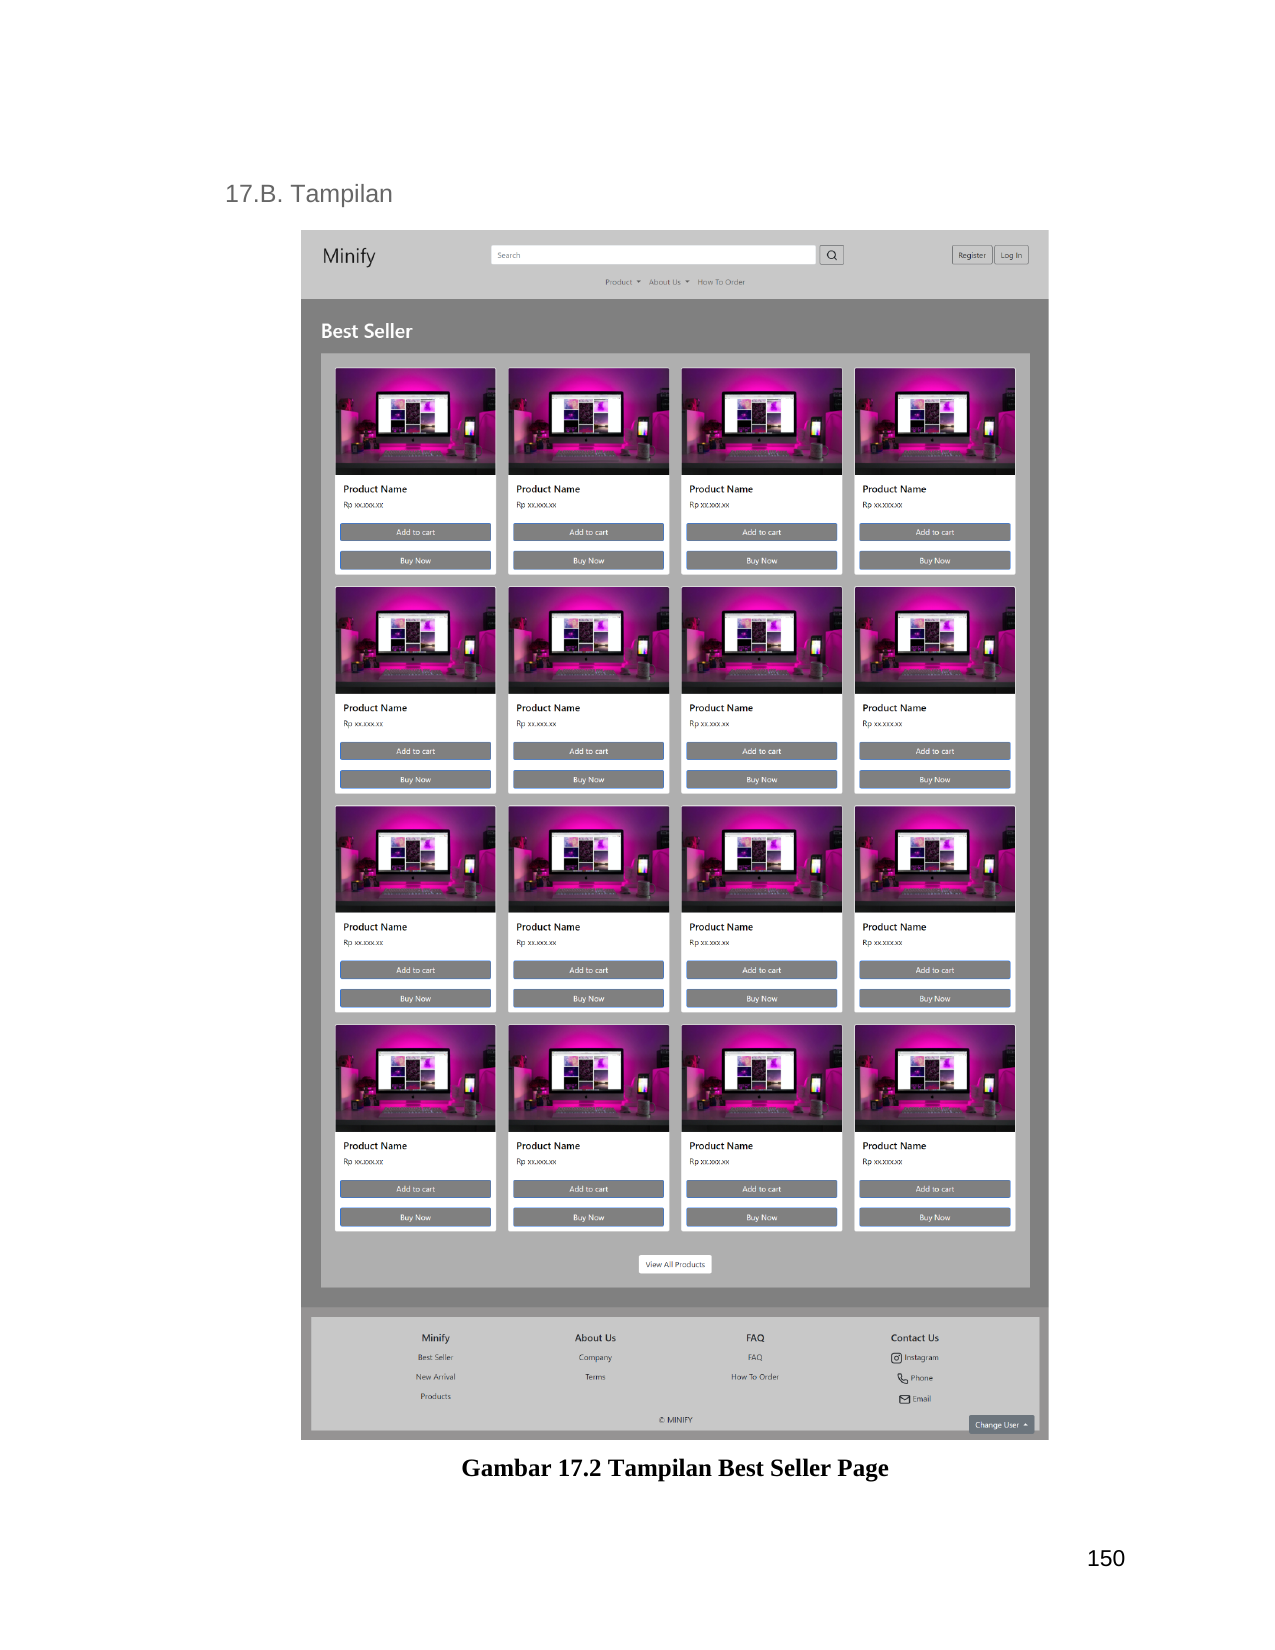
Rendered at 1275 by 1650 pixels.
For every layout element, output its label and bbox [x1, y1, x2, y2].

picture [301, 230, 1049, 1440]
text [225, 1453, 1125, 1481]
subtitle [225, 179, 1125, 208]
